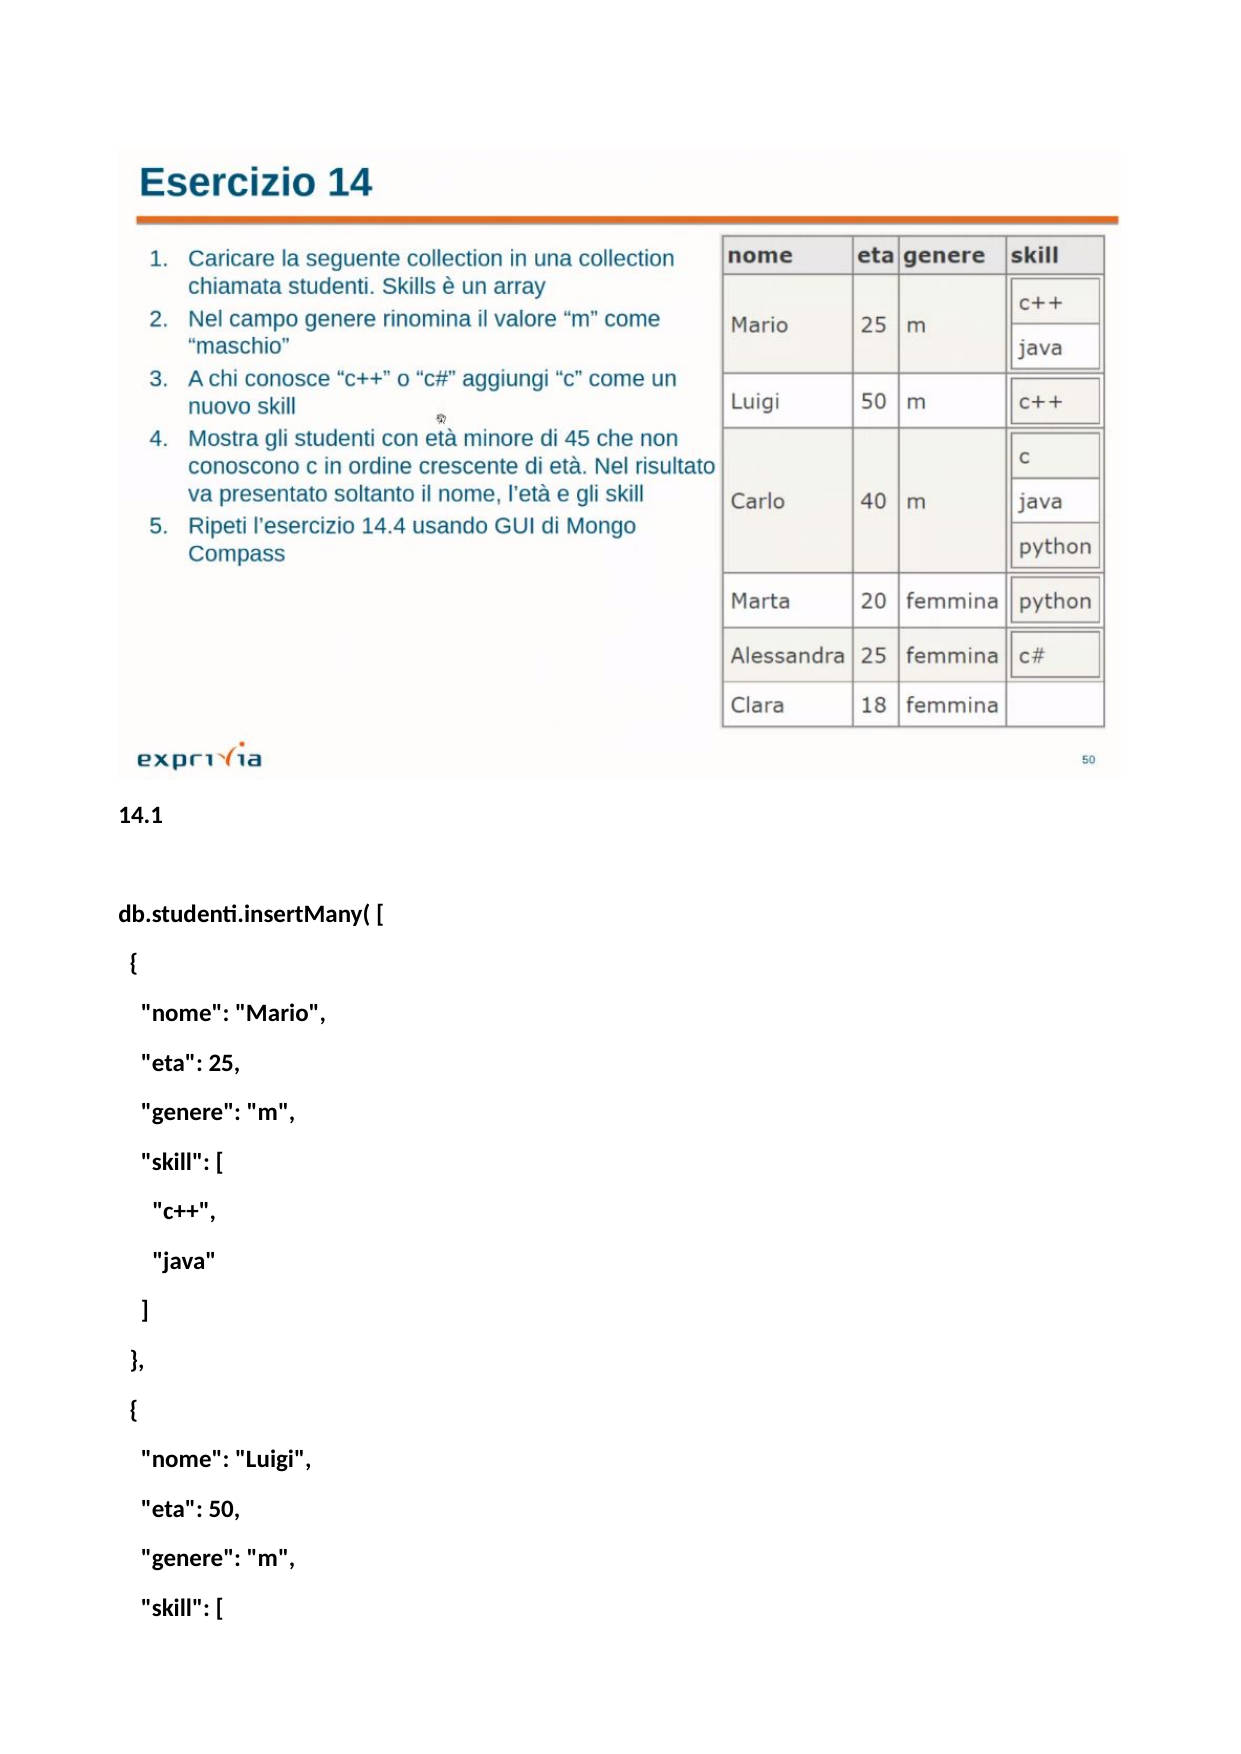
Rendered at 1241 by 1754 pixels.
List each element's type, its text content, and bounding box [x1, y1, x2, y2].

text "eta": 25, [118, 1047, 1122, 1077]
text "eta": 50, [118, 1493, 1122, 1523]
text "genere": "m", [118, 1096, 1122, 1127]
text "skill": [ [118, 1146, 1122, 1176]
text { [118, 1394, 1122, 1424]
text "java" [118, 1245, 1122, 1276]
text }, [118, 1344, 1122, 1375]
picture [118, 147, 1121, 780]
text { [118, 948, 1122, 978]
text "nome": "Luigi", [118, 1443, 1122, 1474]
text "skill": [ [118, 1592, 1122, 1623]
text ] [118, 1295, 1122, 1325]
text "c++", [118, 1196, 1122, 1226]
text "genere": "m", [118, 1543, 1122, 1573]
text "nome": "Mario", [118, 997, 1122, 1028]
text 14.1 [118, 799, 1122, 829]
text db.studenti.insertMany( [ [118, 898, 1122, 928]
